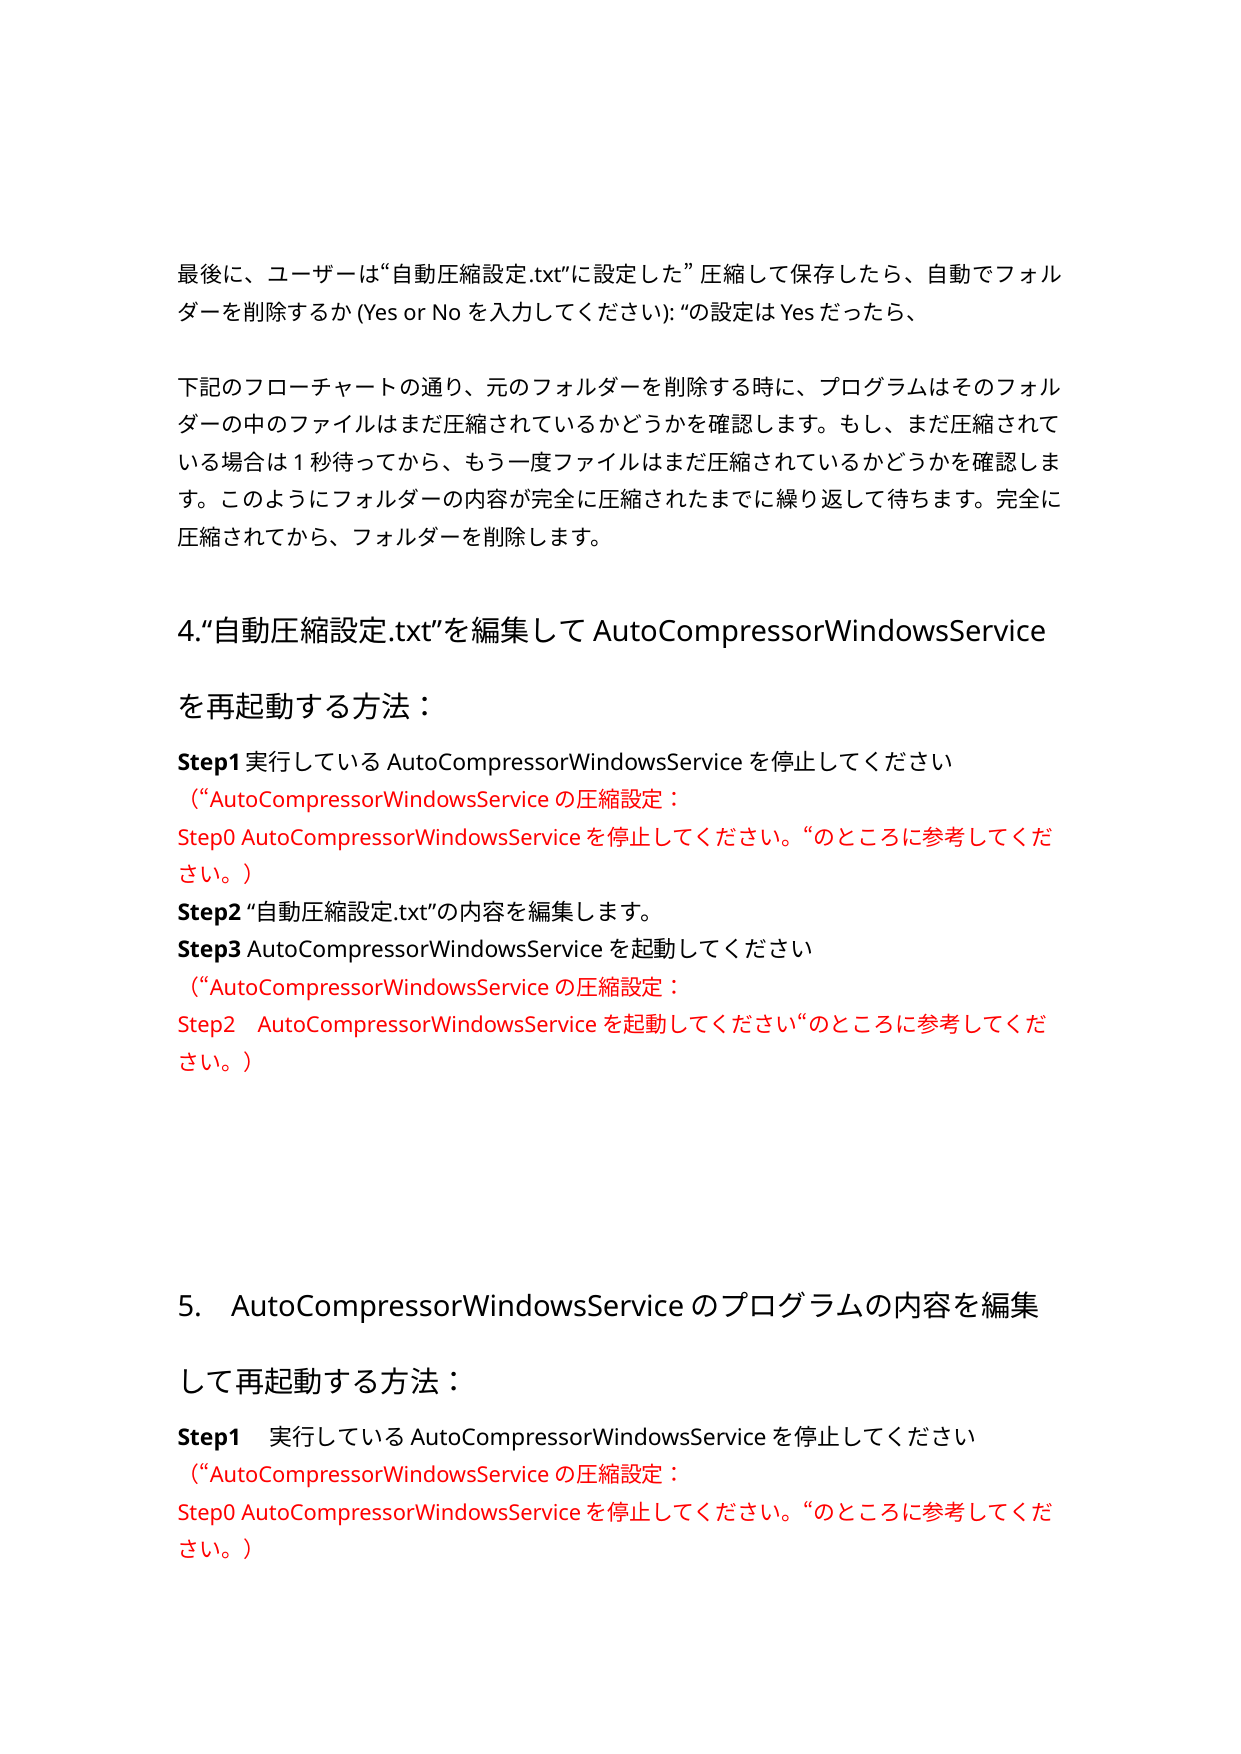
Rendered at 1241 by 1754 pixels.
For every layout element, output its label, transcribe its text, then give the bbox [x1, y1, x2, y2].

text 4.“自動圧縮設定.txt”を編集してAutoCompressorWindowsServiceを再起動する方法： [177, 592, 1063, 742]
text 5. AutoCompressorWindowsServiceのプログラムの内容を編集して再起動する方法： [177, 1267, 1063, 1417]
text Step3 AutoCompressorWindowsServiceを起動してください [177, 929, 1063, 967]
text 最後に、ユーザーは“自動圧縮設定.txt”に設定した” 圧縮して保存したら、自動でフォルダーを削除するか (Yes or No を入力してください): “の設定はYesだったら、 [177, 254, 1063, 329]
text （“AutoCompressorWindowsServiceの圧縮設定： [177, 779, 1063, 817]
text 下記のフローチャートの通り、元のフォルダーを削除する時に、プログラムはそのフォルダーの中のファイルはまだ圧縮されているかどうかを確認します。もし、まだ圧縮されている場合は1秒待ってから、もう一度ファイルはまだ圧縮されているかどうかを確認します。このようにフォルダーの内容が完全に圧縮されたまでに繰り返して待ちます。完全に圧縮されてから、フォルダーを削除します。 [177, 367, 1063, 554]
text （“AutoCompressorWindowsServiceの圧縮設定： [177, 1454, 1063, 1492]
text Step1実行しているAutoCompressorWindowsServiceを停止してください [177, 742, 1063, 779]
text Step1 実行しているAutoCompressorWindowsServiceを停止してください [177, 1417, 1063, 1454]
text Step0 AutoCompressorWindowsServiceを停止してください。“のところに参考してください。） [177, 817, 1063, 892]
text Step2 AutoCompressorWindowsServiceを起動してください“のところに参考してください。） [177, 1004, 1063, 1079]
text （“AutoCompressorWindowsServiceの圧縮設定： [177, 967, 1063, 1004]
text Step0 AutoCompressorWindowsServiceを停止してください。“のところに参考してください。） [177, 1492, 1063, 1567]
text Step2 “自動圧縮設定.txt”の内容を編集します。 [177, 892, 1063, 929]
